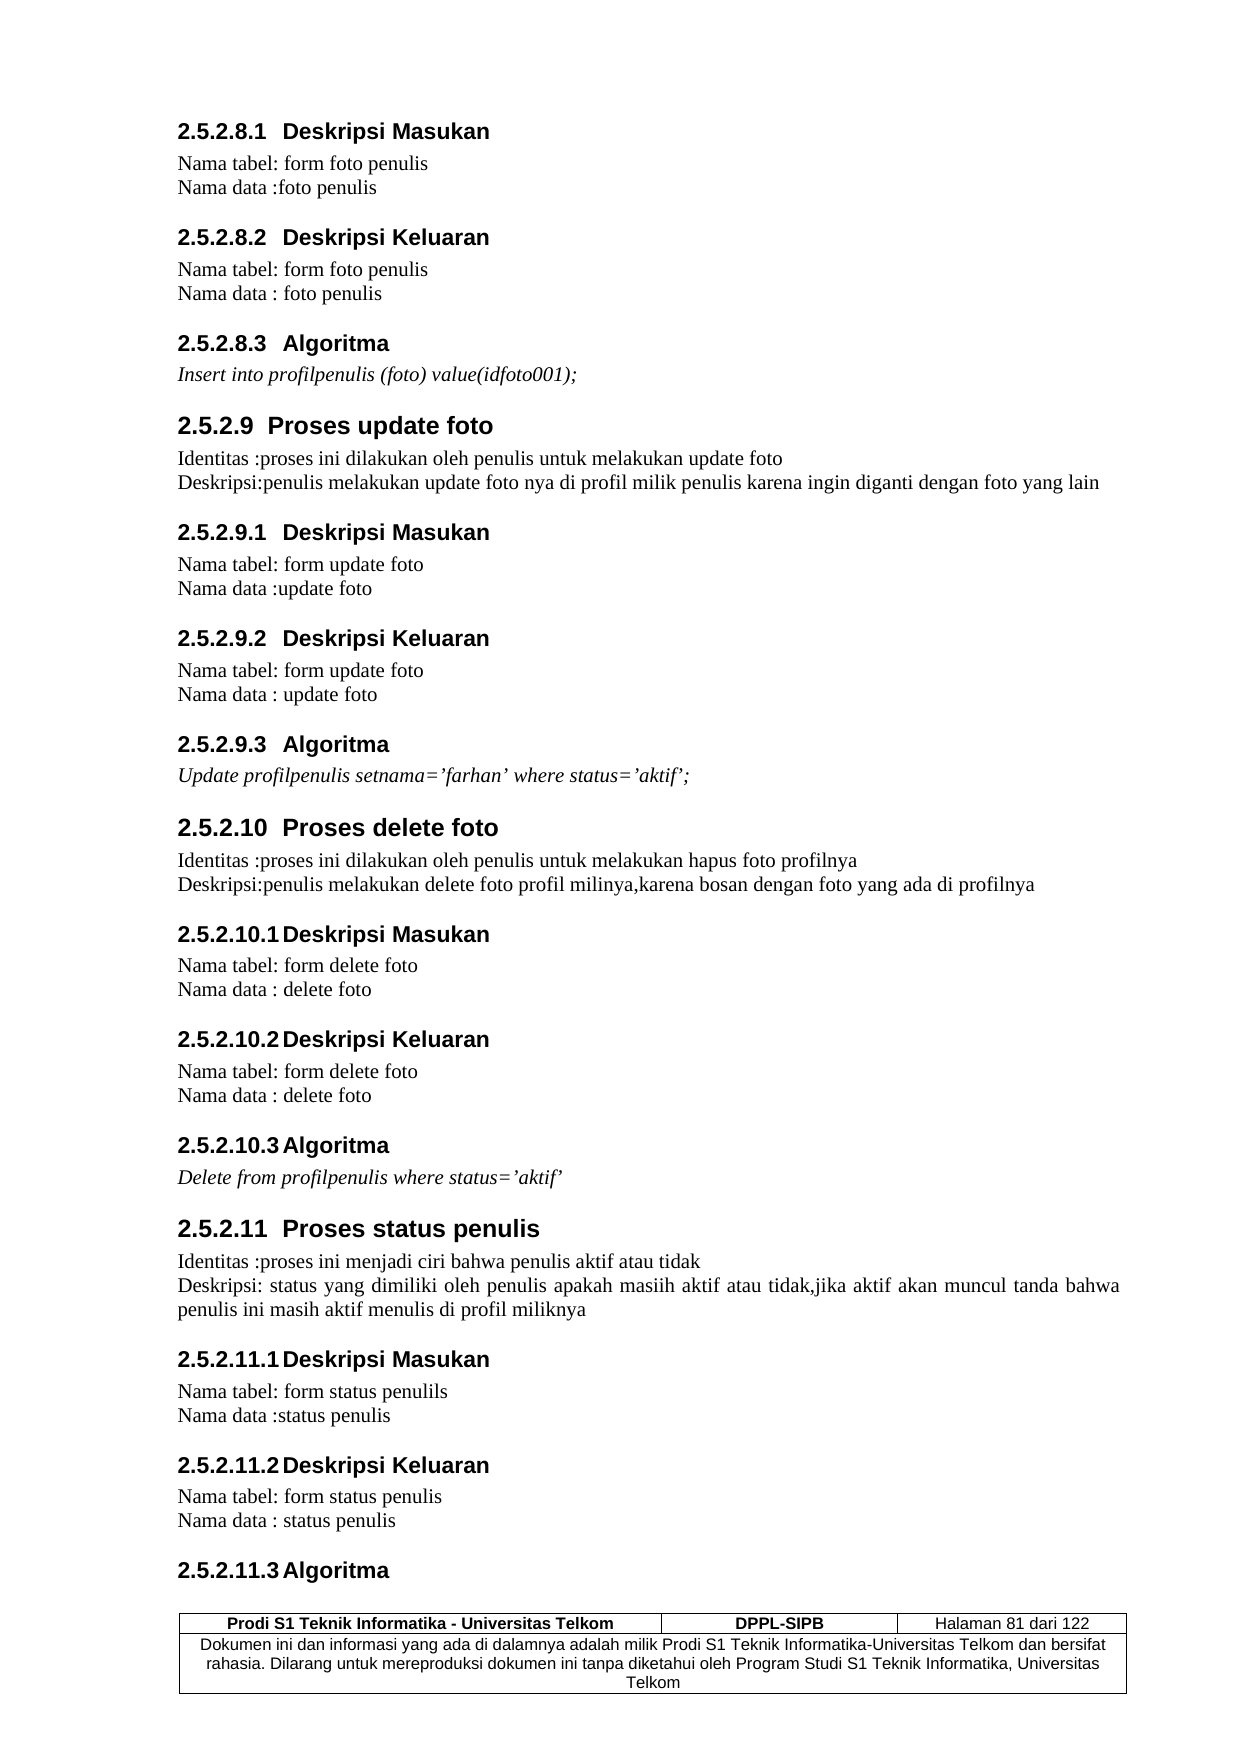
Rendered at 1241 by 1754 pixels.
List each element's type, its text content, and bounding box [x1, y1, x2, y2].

text Nama tabel: form delete foto [177, 953, 1122, 977]
text Update profilpenulis setnama=’farhan’ where status=’aktif’; [177, 763, 1122, 787]
subtitle Algoritma [177, 329, 1122, 356]
text Nama tabel: form update foto [177, 552, 1122, 576]
subtitle Deskripsi Masukan [177, 1346, 1122, 1372]
subtitle Algoritma [177, 731, 1122, 757]
text Deskripsi:penulis melakukan delete foto profil milinya,karena bosan dengan foto yang ada di profilnya [177, 872, 1122, 896]
subtitle Deskripsi Masukan [177, 118, 1122, 144]
text Nama data :foto penulis [177, 175, 1122, 199]
subtitle Proses update foto [177, 411, 1122, 440]
subtitle Proses delete foto [177, 812, 1122, 841]
subtitle Deskripsi Keluaran [177, 1452, 1122, 1478]
text Deskripsi: status yang dimiliki oleh penulis apakah masiih aktif atau tidak,jika aktif akan muncul tanda bahwa penulis ini masih aktif menulis di profil miliknya [177, 1273, 1122, 1321]
text Identitas :proses ini menjadi ciri bahwa penulis aktif atau tidak [177, 1249, 1122, 1273]
text Nama tabel: form foto penulis [177, 151, 1122, 175]
text Nama tabel: form delete foto [177, 1059, 1122, 1083]
subtitle Deskripsi Keluaran [177, 625, 1122, 651]
text Nama data :update foto [177, 576, 1122, 600]
subtitle Deskripsi Keluaran [177, 224, 1122, 250]
text Identitas :proses ini dilakukan oleh penulis untuk melakukan hapus foto profilnya [177, 847, 1122, 872]
subtitle Deskripsi Masukan [177, 921, 1122, 947]
text Nama tabel: form status penulils [177, 1378, 1122, 1403]
text Nama tabel: form update foto [177, 658, 1122, 682]
subtitle Deskripsi Keluaran [177, 1026, 1122, 1053]
text Identitas :proses ini dilakukan oleh penulis untuk melakukan update foto [177, 446, 1122, 470]
subtitle Algoritma [177, 1557, 1122, 1584]
text Nama data : update foto [177, 682, 1122, 706]
text Nama tabel: form status penulis [177, 1484, 1122, 1508]
text Nama data : delete foto [177, 1083, 1122, 1107]
text Delete from profilpenulis where status=’aktif’ [177, 1165, 1122, 1189]
subtitle Algoritma [177, 1132, 1122, 1158]
text Nama data : status penulis [177, 1508, 1122, 1532]
text Nama data :status penulis [177, 1403, 1122, 1427]
subtitle Proses status penulis [177, 1214, 1122, 1242]
text Nama tabel: form foto penulis [177, 256, 1122, 281]
text Nama data : delete foto [177, 977, 1122, 1001]
text Nama data : foto penulis [177, 281, 1122, 304]
subtitle Deskripsi Masukan [177, 519, 1122, 546]
text Deskripsi:penulis melakukan update foto nya di profil milik penulis karena ingin diganti dengan foto yang lain [177, 470, 1122, 494]
text Insert into profilpenulis (foto) value(idfoto001); [177, 362, 1122, 386]
